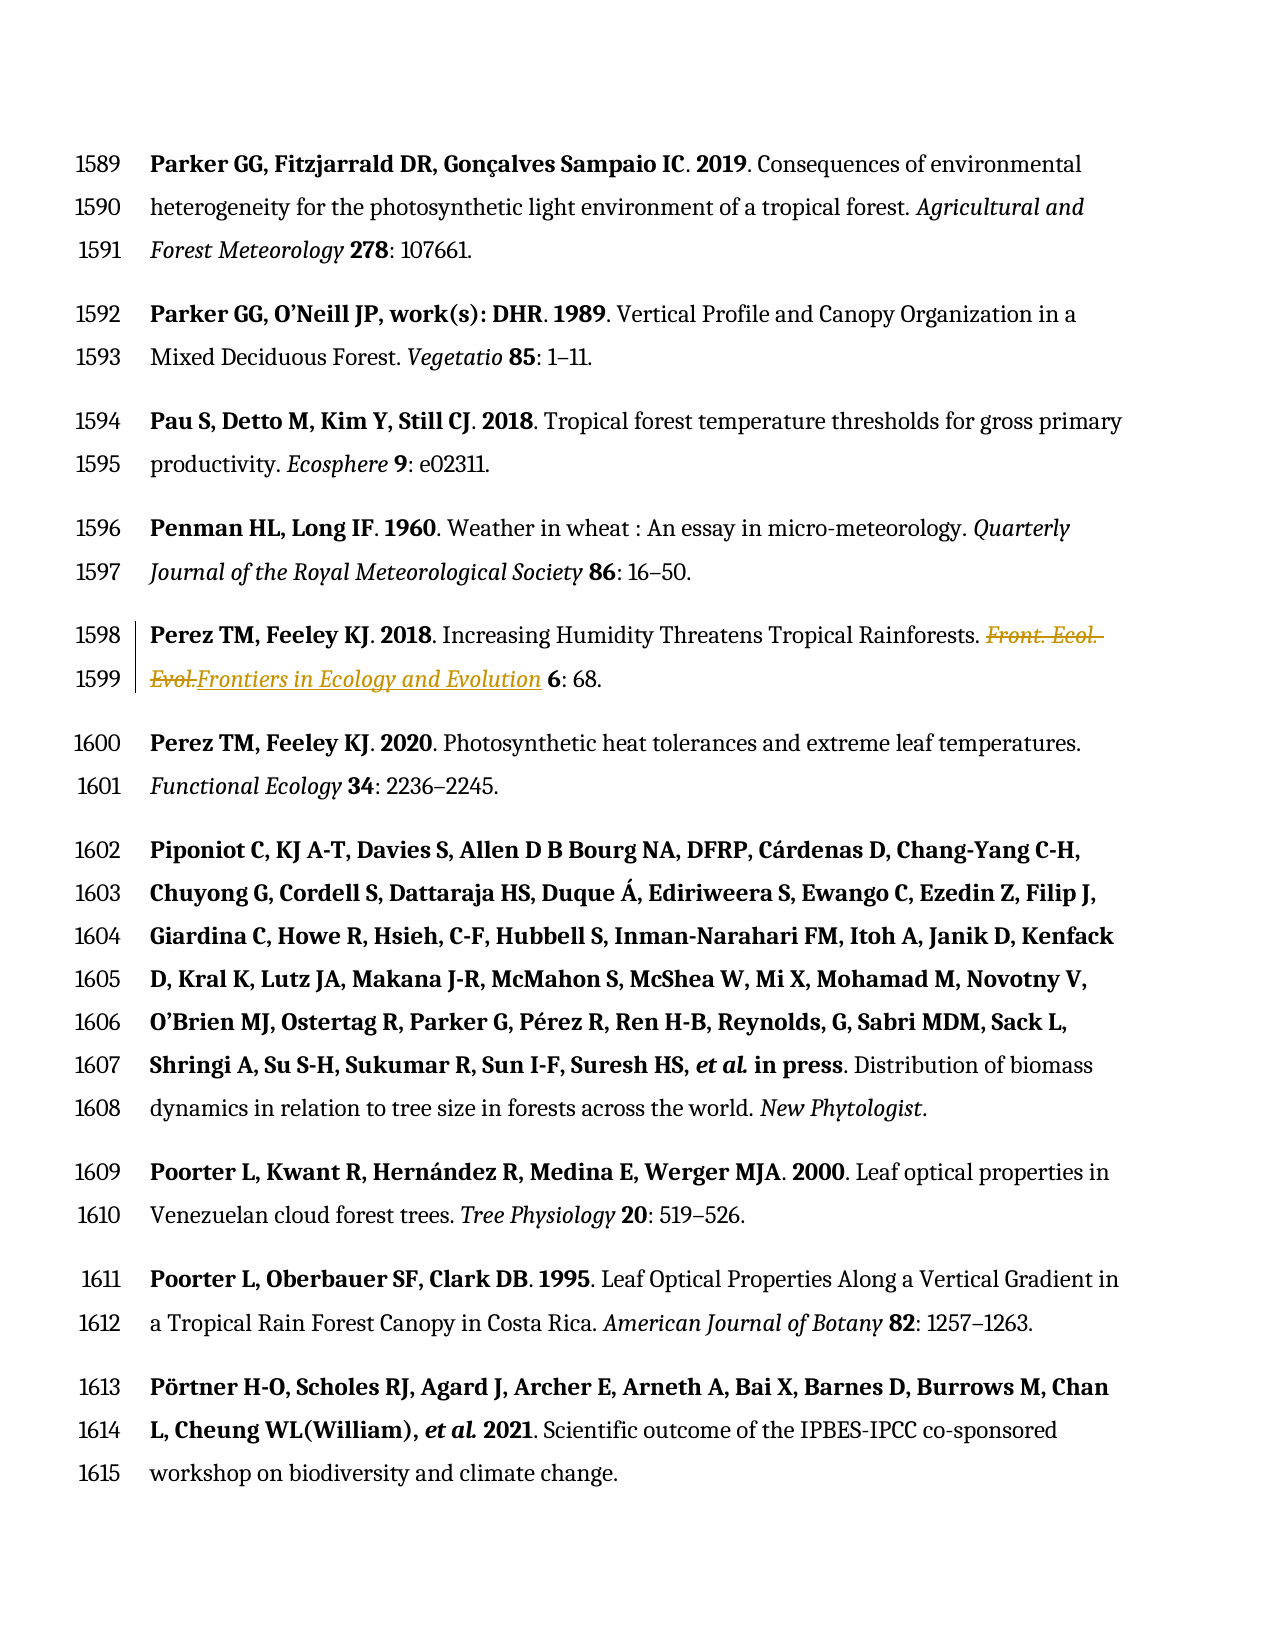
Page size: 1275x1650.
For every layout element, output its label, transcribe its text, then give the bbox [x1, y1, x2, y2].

text Pörtner H-O, Scholes RJ, Agard J, Archer E, Arneth A, Bai X, Barnes D, Burrows M, Chan L, Cheung WL(William), et al. 2021. Scientific outcome of the IPBES-IPCC co-sponsored workshop on biodiversity and climate change. [150, 1372, 1125, 1487]
text Pau S, Detto M, Kim Y, Still CJ. 2018. Tropical forest temperature thresholds for gross primary productivity. Ecosphere 9: e02311. [150, 407, 1125, 479]
text Piponiot C, KJ A-T, Davies S, Allen D B Bourg NA, DFRP, Cárdenas D, Chang-Yang C-H, Chuyong G, Cordell S, Dattaraja HS, Duque Á, Ediriweera S, Ewango C, Ezedin Z, Filip J, Giardina C, Howe R, Hsieh, C-F, Hubbell S, Inman-Narahari FM, Itoh A, Janik D, Kenfack D, Kral K, Lutz JA, Makana J-R, McMahon S, McShea W, Mi X, Mohamad M, Novotny V, O’Brien MJ, Ostertag R, Parker G, Pérez R, Ren H-B, Reynolds, G, Sabri MDM, Sack L, Shringi A, Su S-H, Sukumar R, Sun I-F, Suresh HS, et al. in press. Distribution of biomass dynamics in relation to tree size in forests across the world. New Phytologist. [150, 836, 1125, 1123]
text Penman HL, Long IF. 1960. Weather in wheat : An essay in micro-meteorology. Quarterly Journal of the Royal Meteorological Society 86: 16–50. [150, 514, 1125, 586]
text Perez TM, Feeley KJ. 2018. Increasing Humidity Threatens Tropical Rainforests. 6: 68. [150, 621, 1125, 693]
text Poorter L, Kwant R, Hernández R, Medina E, Werger MJA. 2000. Leaf optical properties in Venezuelan cloud forest trees. Tree Physiology 20: 519–526. [150, 1158, 1125, 1230]
text Poorter L, Oberbauer SF, Clark DB. 1995. Leaf Optical Properties Along a Vertical Gradient in a Tropical Rain Forest Canopy in Costa Rica. American Journal of Botany 82: 1257–1263. [150, 1265, 1125, 1337]
text Parker GG, O’Neill JP, work(s): DHR. 1989. Vertical Profile and Canopy Organization in a Mixed Deciduous Forest. Vegetatio 85: 1–11. [150, 300, 1125, 372]
text Perez TM, Feeley KJ. 2020. Photosynthetic heat tolerances and extreme leaf temperatures. Functional Ecology 34: 2236–2245. [150, 728, 1125, 800]
text Parker GG, Fitzjarrald DR, Gonçalves Sampaio IC. 2019. Consequences of environmental heterogeneity for the photosynthetic light environment of a tropical forest. Agricultural and Forest Meteorology 278: 107661. [150, 150, 1125, 265]
